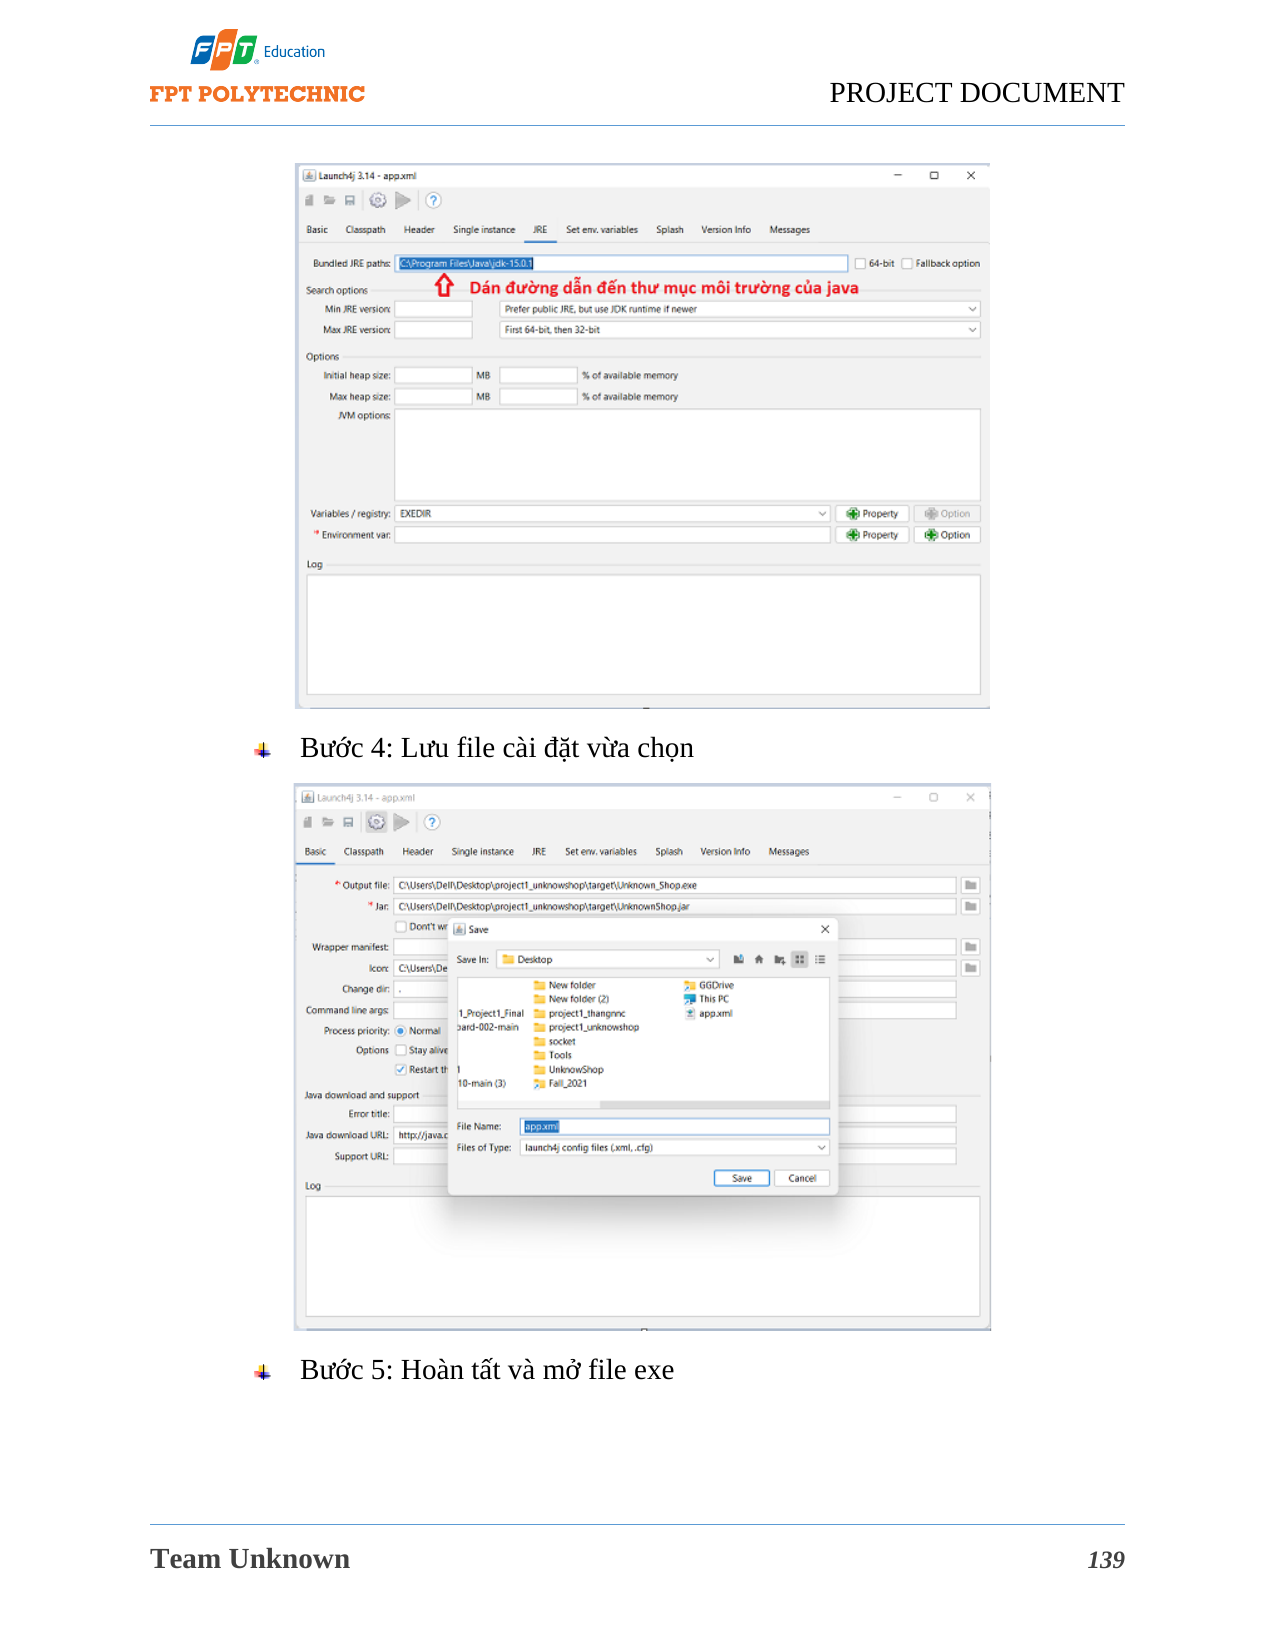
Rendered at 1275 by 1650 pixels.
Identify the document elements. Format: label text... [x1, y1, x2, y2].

picture [294, 163, 990, 709]
list Bước 4: Lưu file cài đặt vừa chọn [216, 730, 1125, 764]
picture [254, 741, 271, 758]
picture [150, 29, 365, 102]
list Bước 5: Hoàn tất và mở file exe [216, 1352, 1125, 1386]
picture [254, 1363, 271, 1380]
picture [293, 783, 992, 1331]
